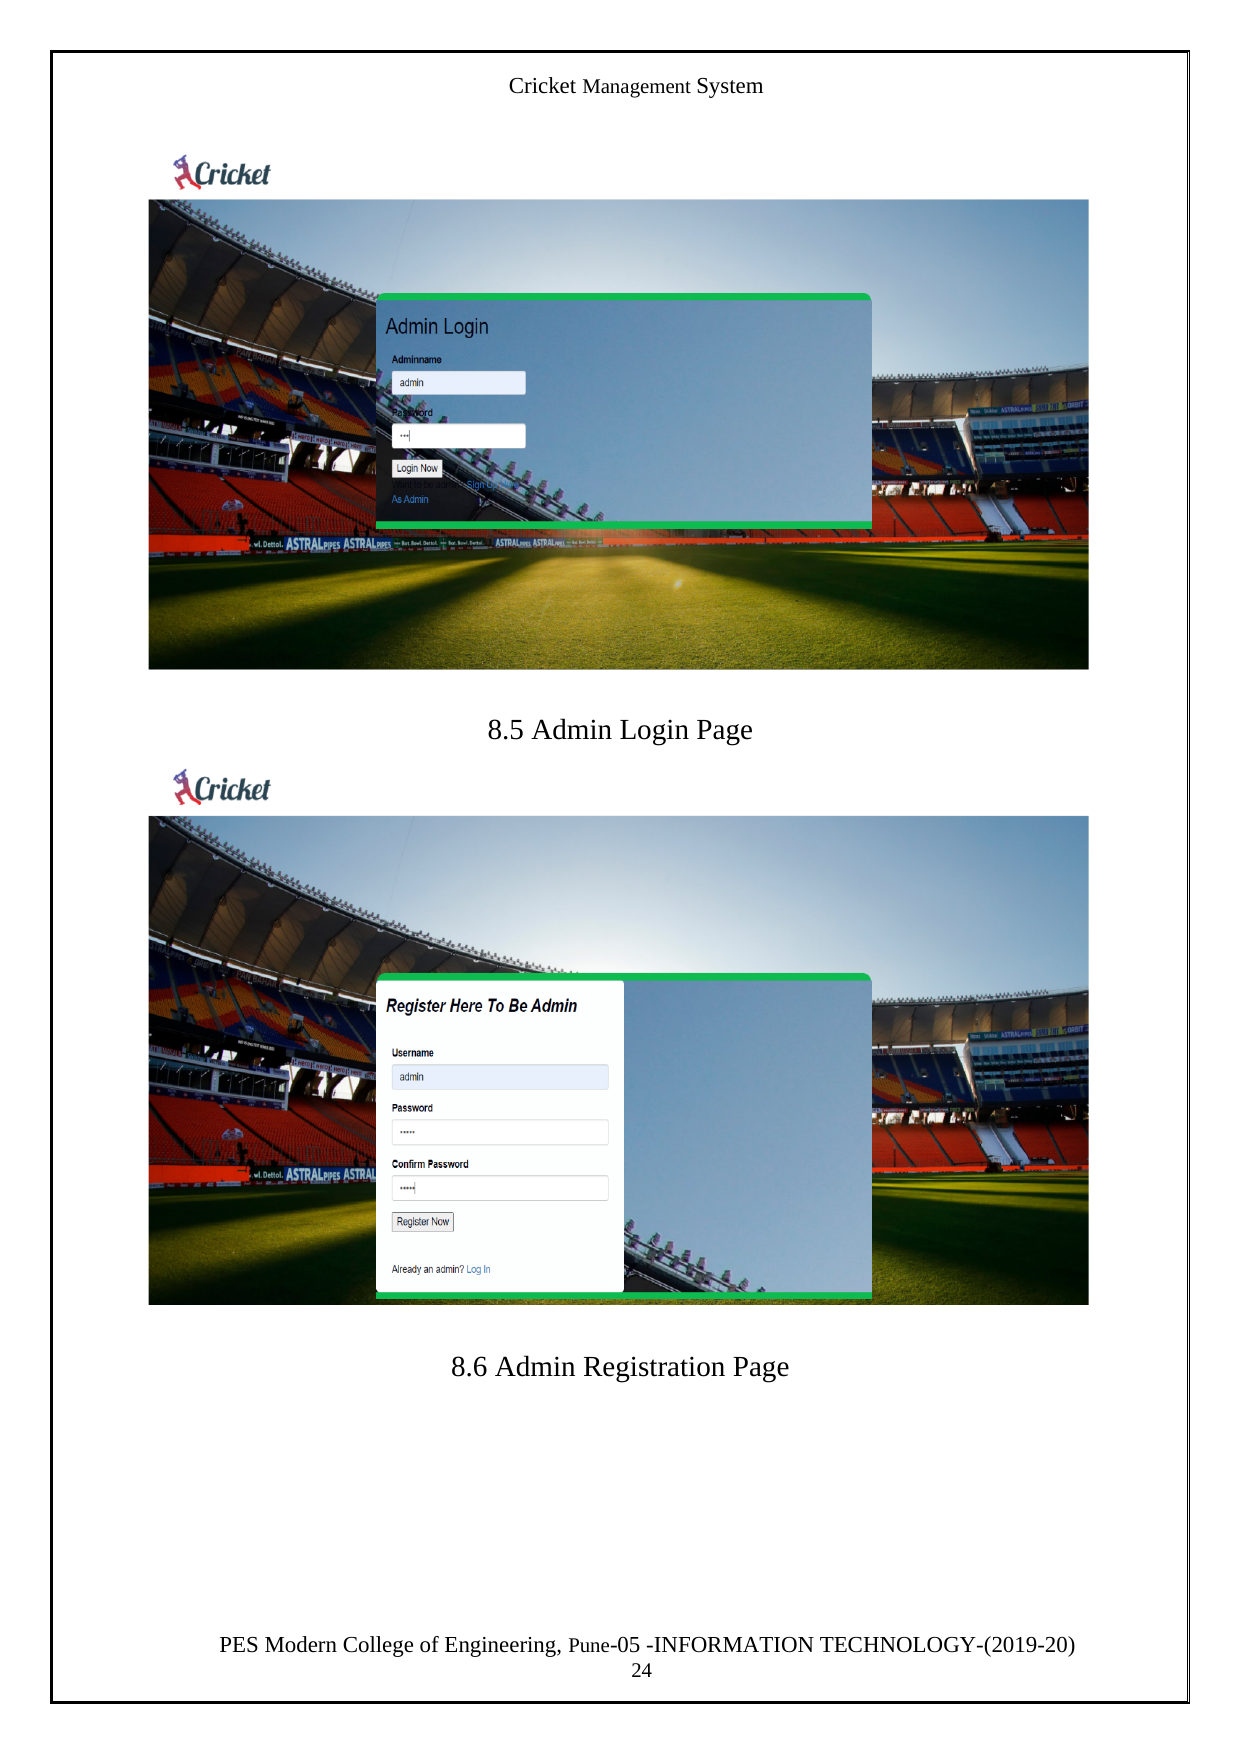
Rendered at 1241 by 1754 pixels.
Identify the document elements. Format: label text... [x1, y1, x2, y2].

text 8.5 Admin Login Page [148, 712, 1092, 746]
text 8.6 Admin Registration Page [148, 1349, 1092, 1383]
picture [148, 762, 1089, 1335]
picture [148, 148, 1089, 698]
